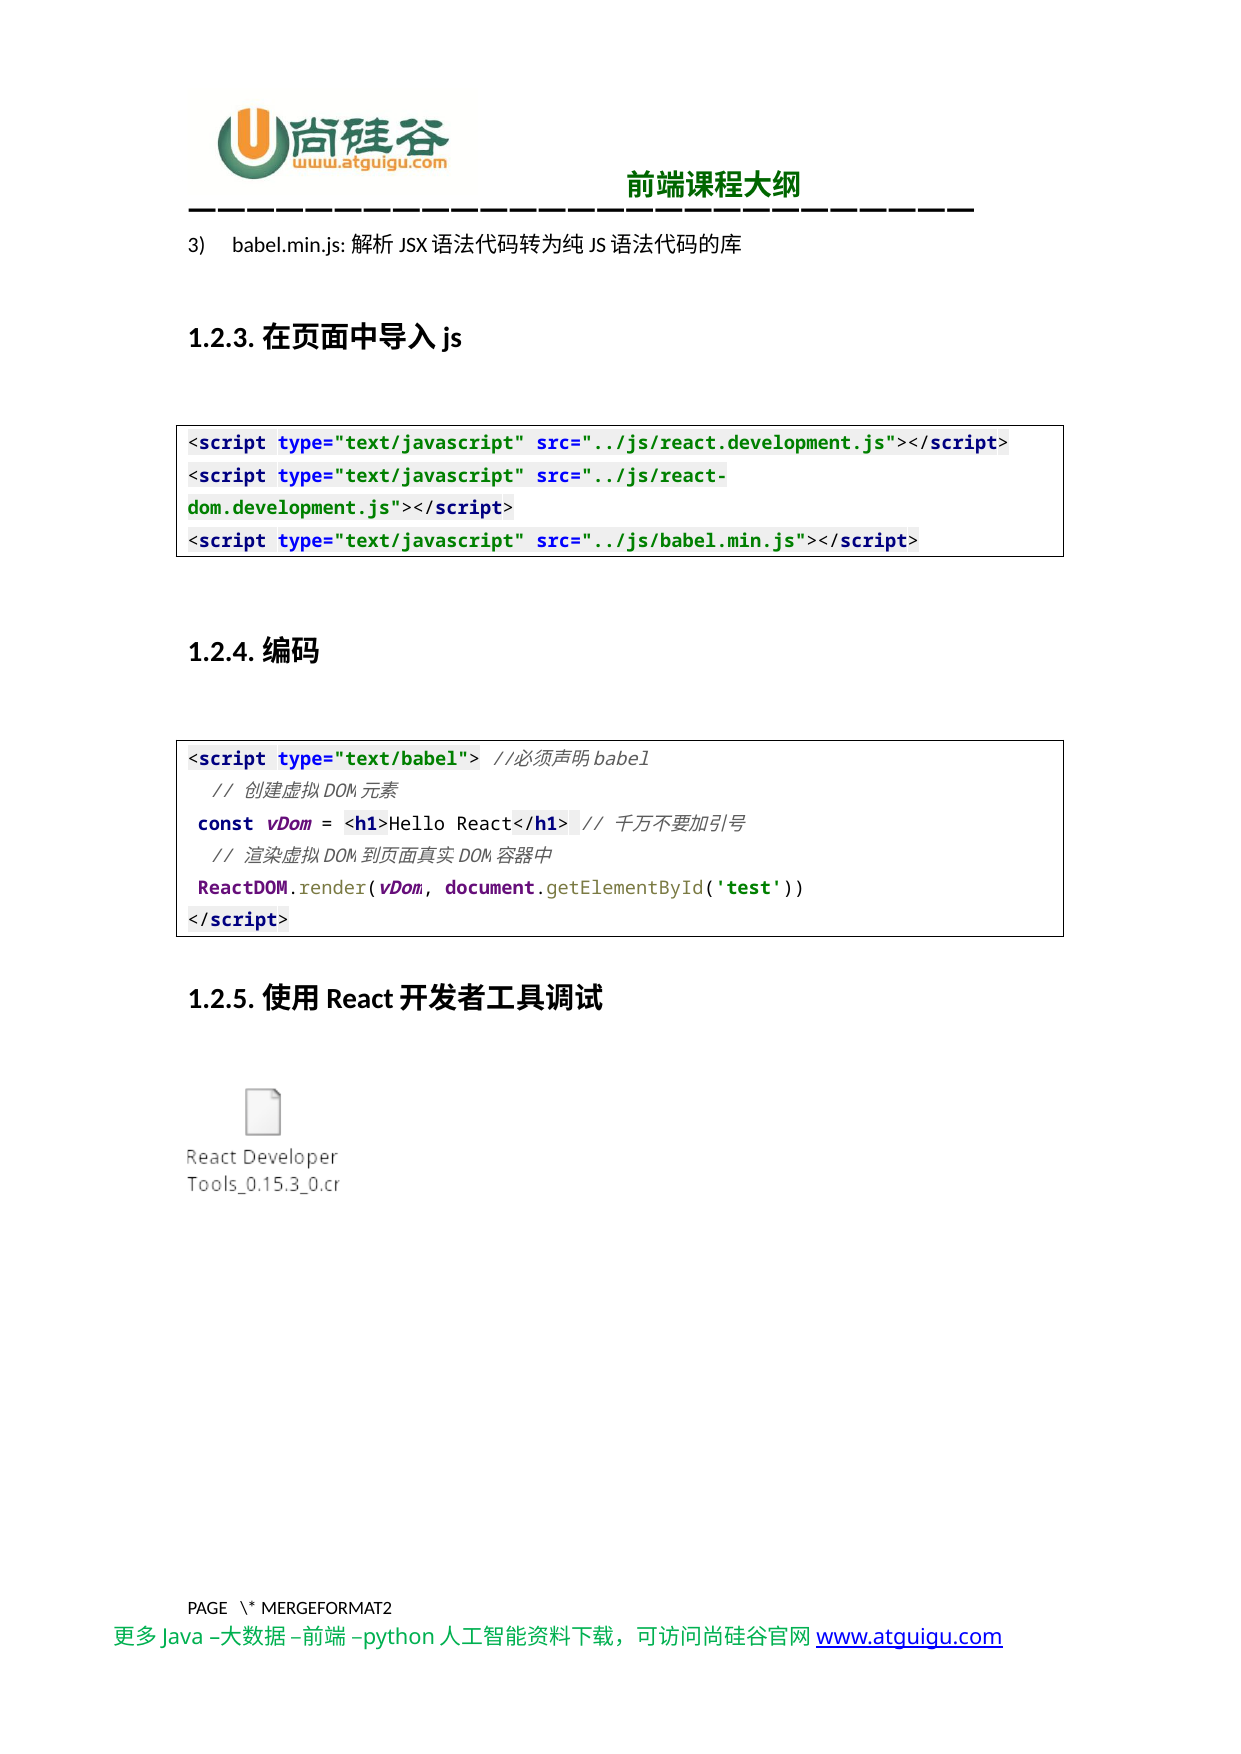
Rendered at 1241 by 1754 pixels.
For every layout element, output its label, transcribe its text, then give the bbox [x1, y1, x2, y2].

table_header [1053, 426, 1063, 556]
picture [187, 88, 479, 195]
subtitle 使用React开发者工具调试 [187, 964, 1053, 1029]
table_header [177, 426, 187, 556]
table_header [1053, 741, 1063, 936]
list babel.min.js: 解析JSX语法代码转为纯JS语法代码的库 [187, 227, 1053, 259]
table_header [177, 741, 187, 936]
subtitle 在页面中导入js [187, 302, 1053, 367]
subtitle 编码 [187, 617, 1053, 682]
